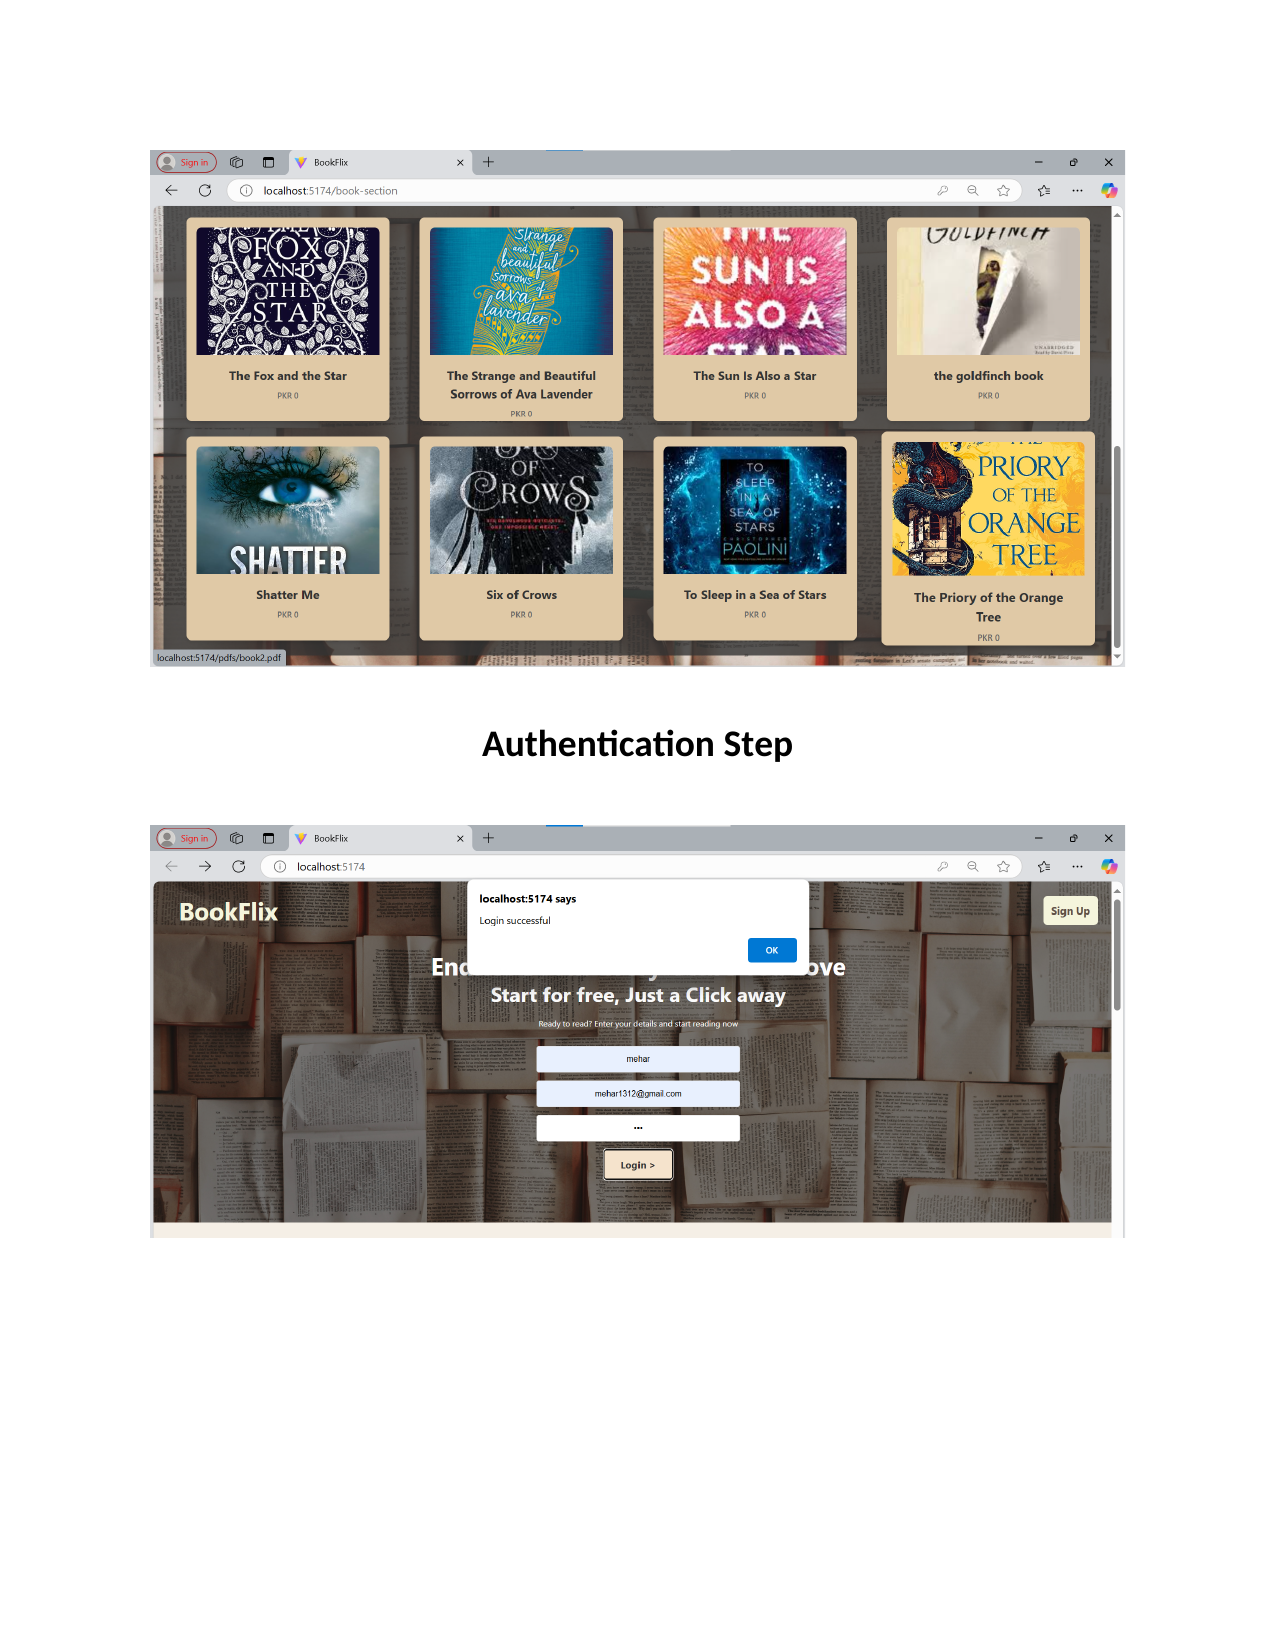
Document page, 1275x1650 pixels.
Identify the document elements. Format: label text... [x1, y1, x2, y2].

picture [150, 150, 1125, 667]
text Authentication Step [150, 720, 1125, 766]
picture [150, 825, 1125, 1238]
